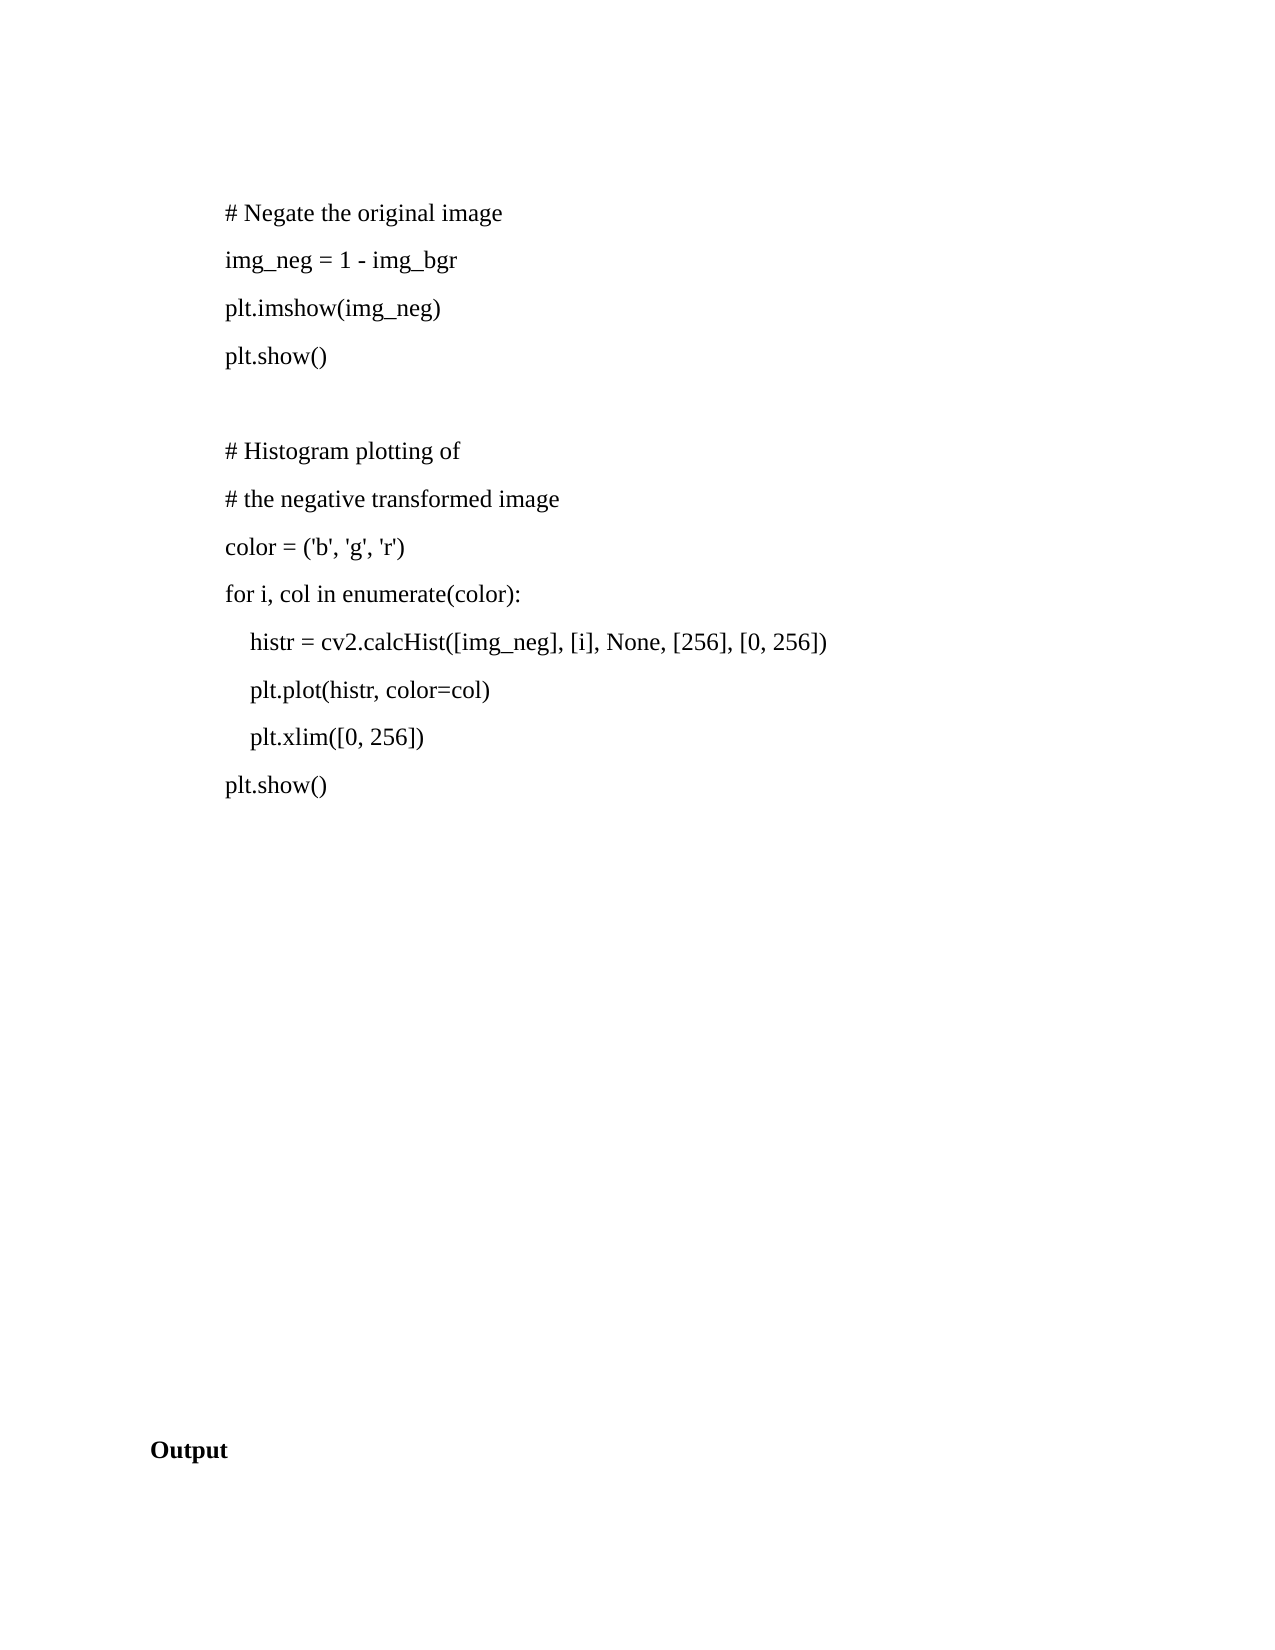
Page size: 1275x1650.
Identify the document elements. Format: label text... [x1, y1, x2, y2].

text plt.show() [225, 341, 1125, 369]
text for i, col in enumerate(color): [225, 579, 1125, 608]
text color = ('b', 'g', 'r') [225, 532, 1125, 560]
text # Histogram plotting of [225, 436, 1125, 465]
text histr = cv2.calcHist([img_neg], [i], None, [256], [0, 256]) [225, 627, 1125, 656]
text plt.show() [225, 770, 1125, 799]
text Output [150, 1436, 1125, 1464]
text plt.xlim([0, 256]) [225, 722, 1125, 751]
text # Negate the original image [225, 198, 1125, 226]
text plt.plot(histr, color=col) [225, 675, 1125, 703]
text plt.imshow(img_neg) [225, 293, 1125, 322]
text # the negative transformed image [225, 484, 1125, 513]
text img_neg = 1 - img_bgr [225, 245, 1125, 274]
